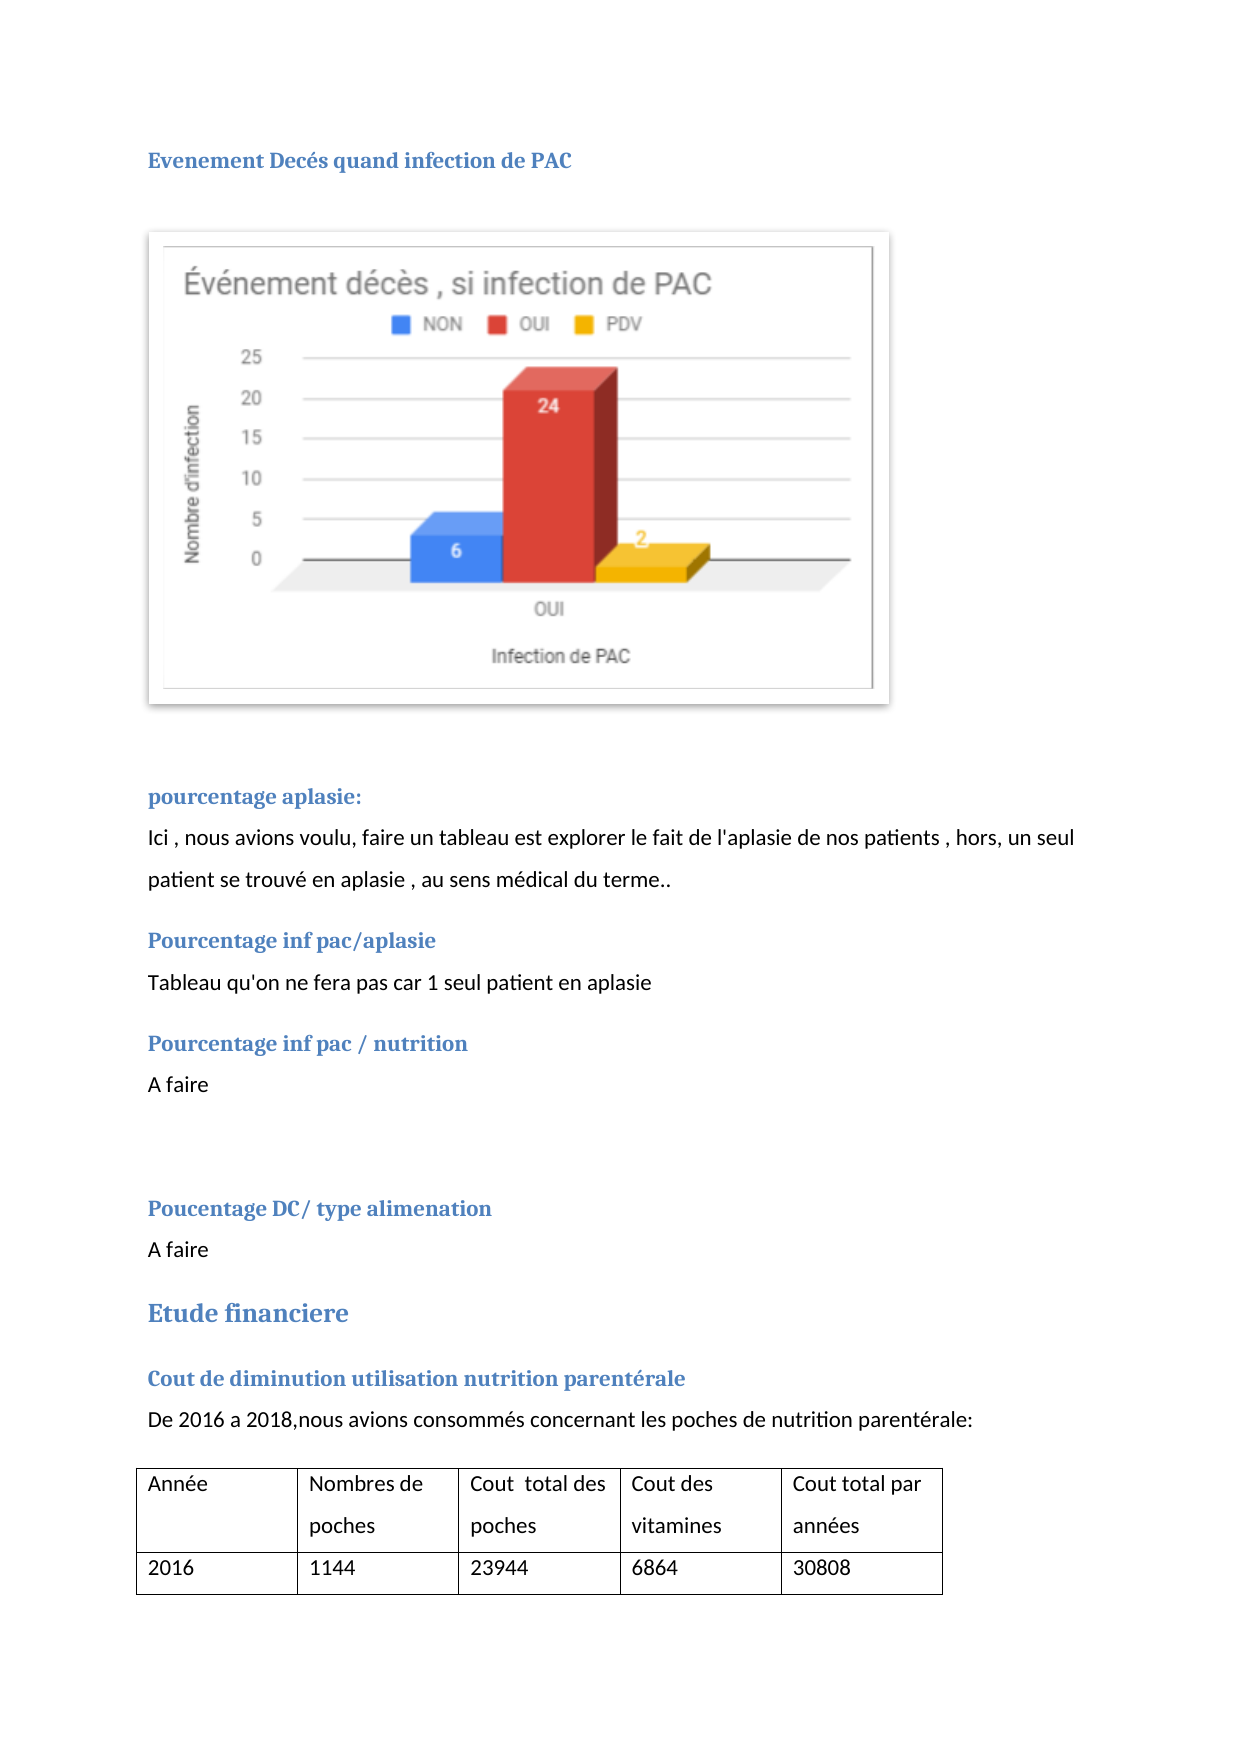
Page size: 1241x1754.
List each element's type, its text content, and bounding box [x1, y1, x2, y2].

table_cell 1144 [298, 1553, 458, 1594]
text Ici , nous avions voulu, faire un tableau est explorer le fait de l'aplasie de nos patients , hors, un seul patient se trouvé en aplasie , au sens médical du terme.. [148, 823, 1093, 893]
subtitle Pourcentage inf pac/aplasie [148, 928, 1093, 954]
table_header Cout des vitamines [621, 1469, 781, 1552]
text Tableau qu'on ne fera pas car 1 seul patient en aplasie [148, 968, 1093, 996]
text A faire [148, 1070, 1093, 1098]
table_header Année [137, 1469, 297, 1552]
text A faire [148, 1235, 1093, 1263]
subtitle Cout de diminution utilisation nutrition parentérale [148, 1365, 1093, 1392]
table_cell 6864 [621, 1553, 781, 1594]
subtitle Etude financiere [148, 1298, 1093, 1329]
subtitle Poucentage DC/ type alimenation [148, 1196, 1093, 1222]
table_cell 2016 [137, 1553, 297, 1594]
table_header Nombres de poches [298, 1469, 458, 1552]
text De 2016 a 2018,nous avions consommés concernant les poches de nutrition parentérale: [148, 1405, 1093, 1433]
table_cell 30808 [782, 1553, 942, 1594]
table_cell 23944 [459, 1553, 620, 1594]
subtitle pourcentage aplasie: [148, 784, 1093, 810]
subtitle Pourcentage inf pac / nutrition [148, 1031, 1093, 1057]
subtitle Evenement Decés quand infection de PAC [148, 148, 1093, 174]
table_header Cout total par années [782, 1469, 942, 1552]
picture [163, 246, 875, 689]
table_header Cout total des poches [459, 1469, 620, 1552]
